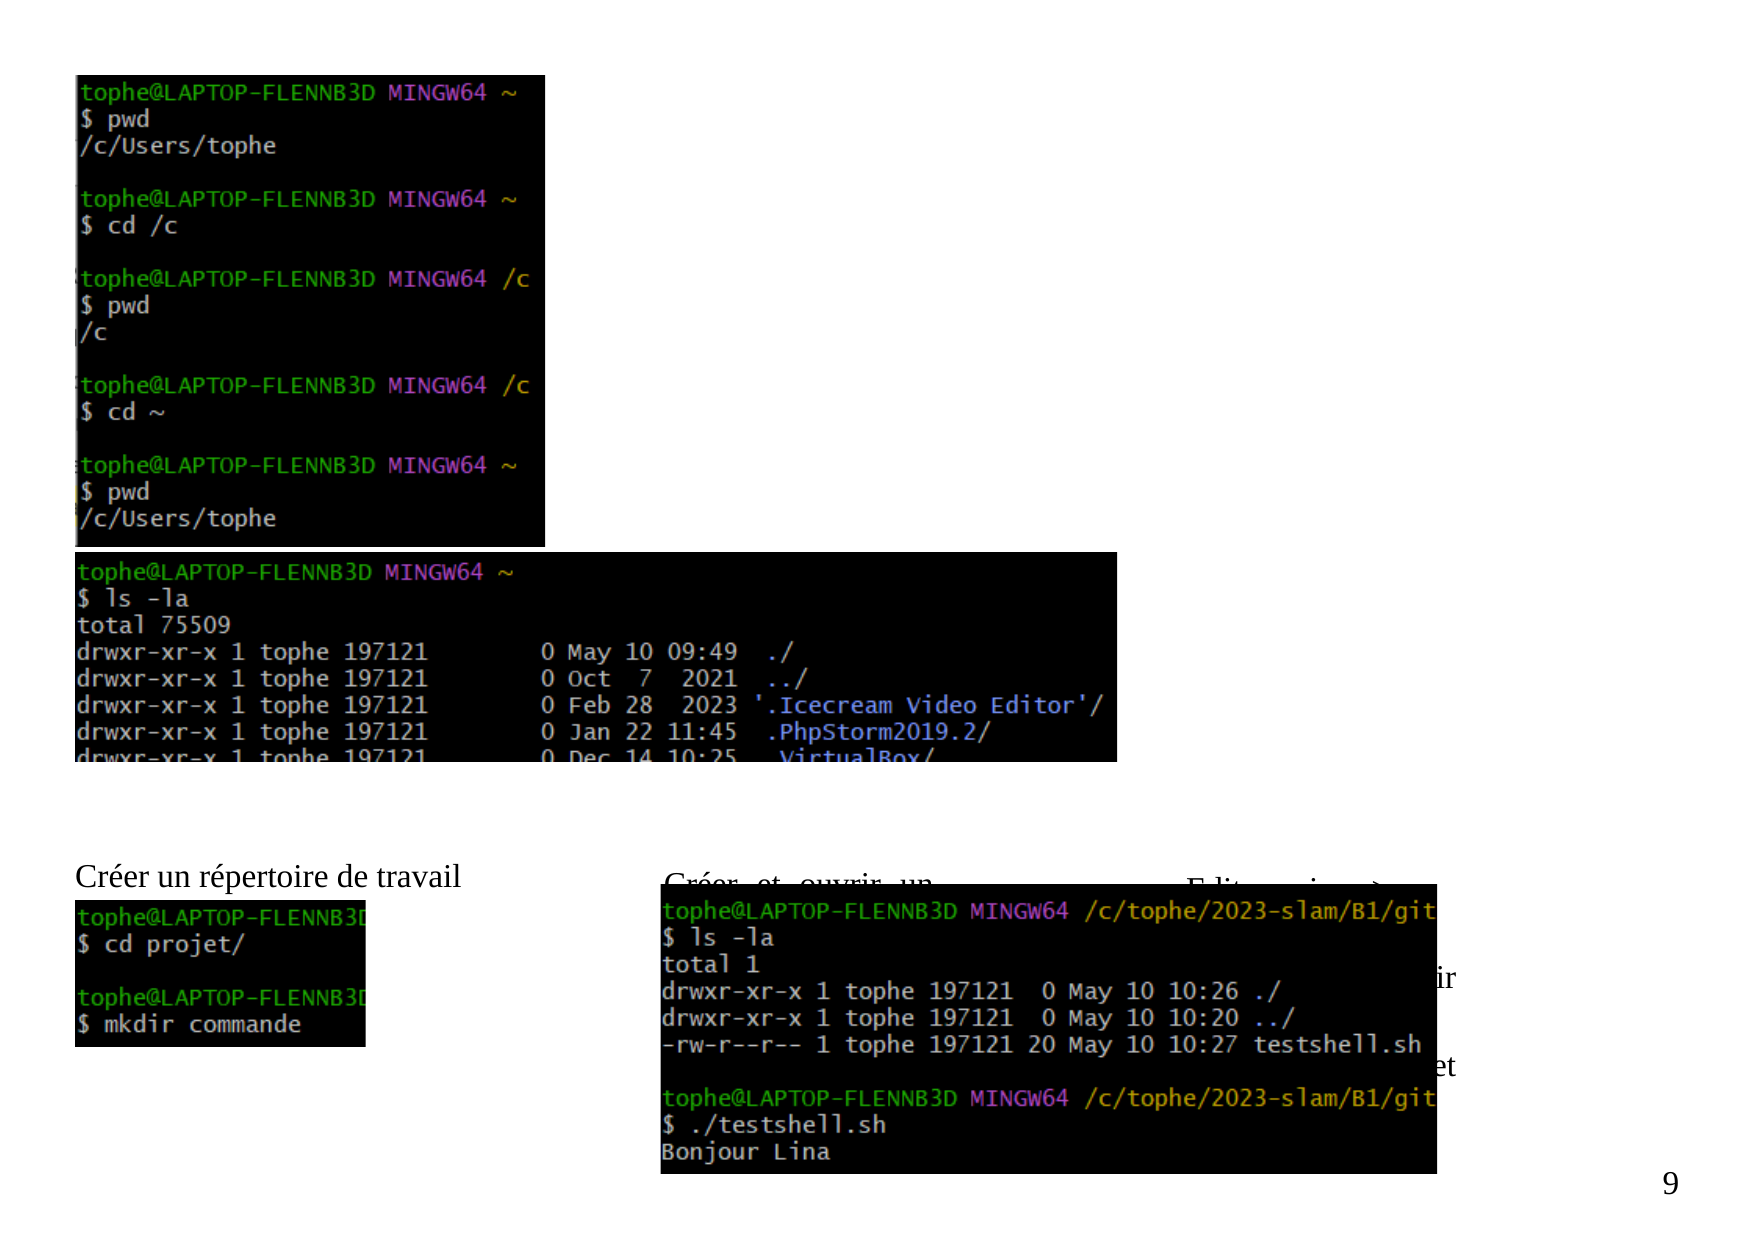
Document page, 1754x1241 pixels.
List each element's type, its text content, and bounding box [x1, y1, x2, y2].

picture [75, 75, 546, 547]
picture [75, 900, 366, 1047]
text Créer un répertoire de travail [75, 856, 1679, 894]
picture [75, 552, 1118, 762]
picture [660, 884, 1438, 1174]
